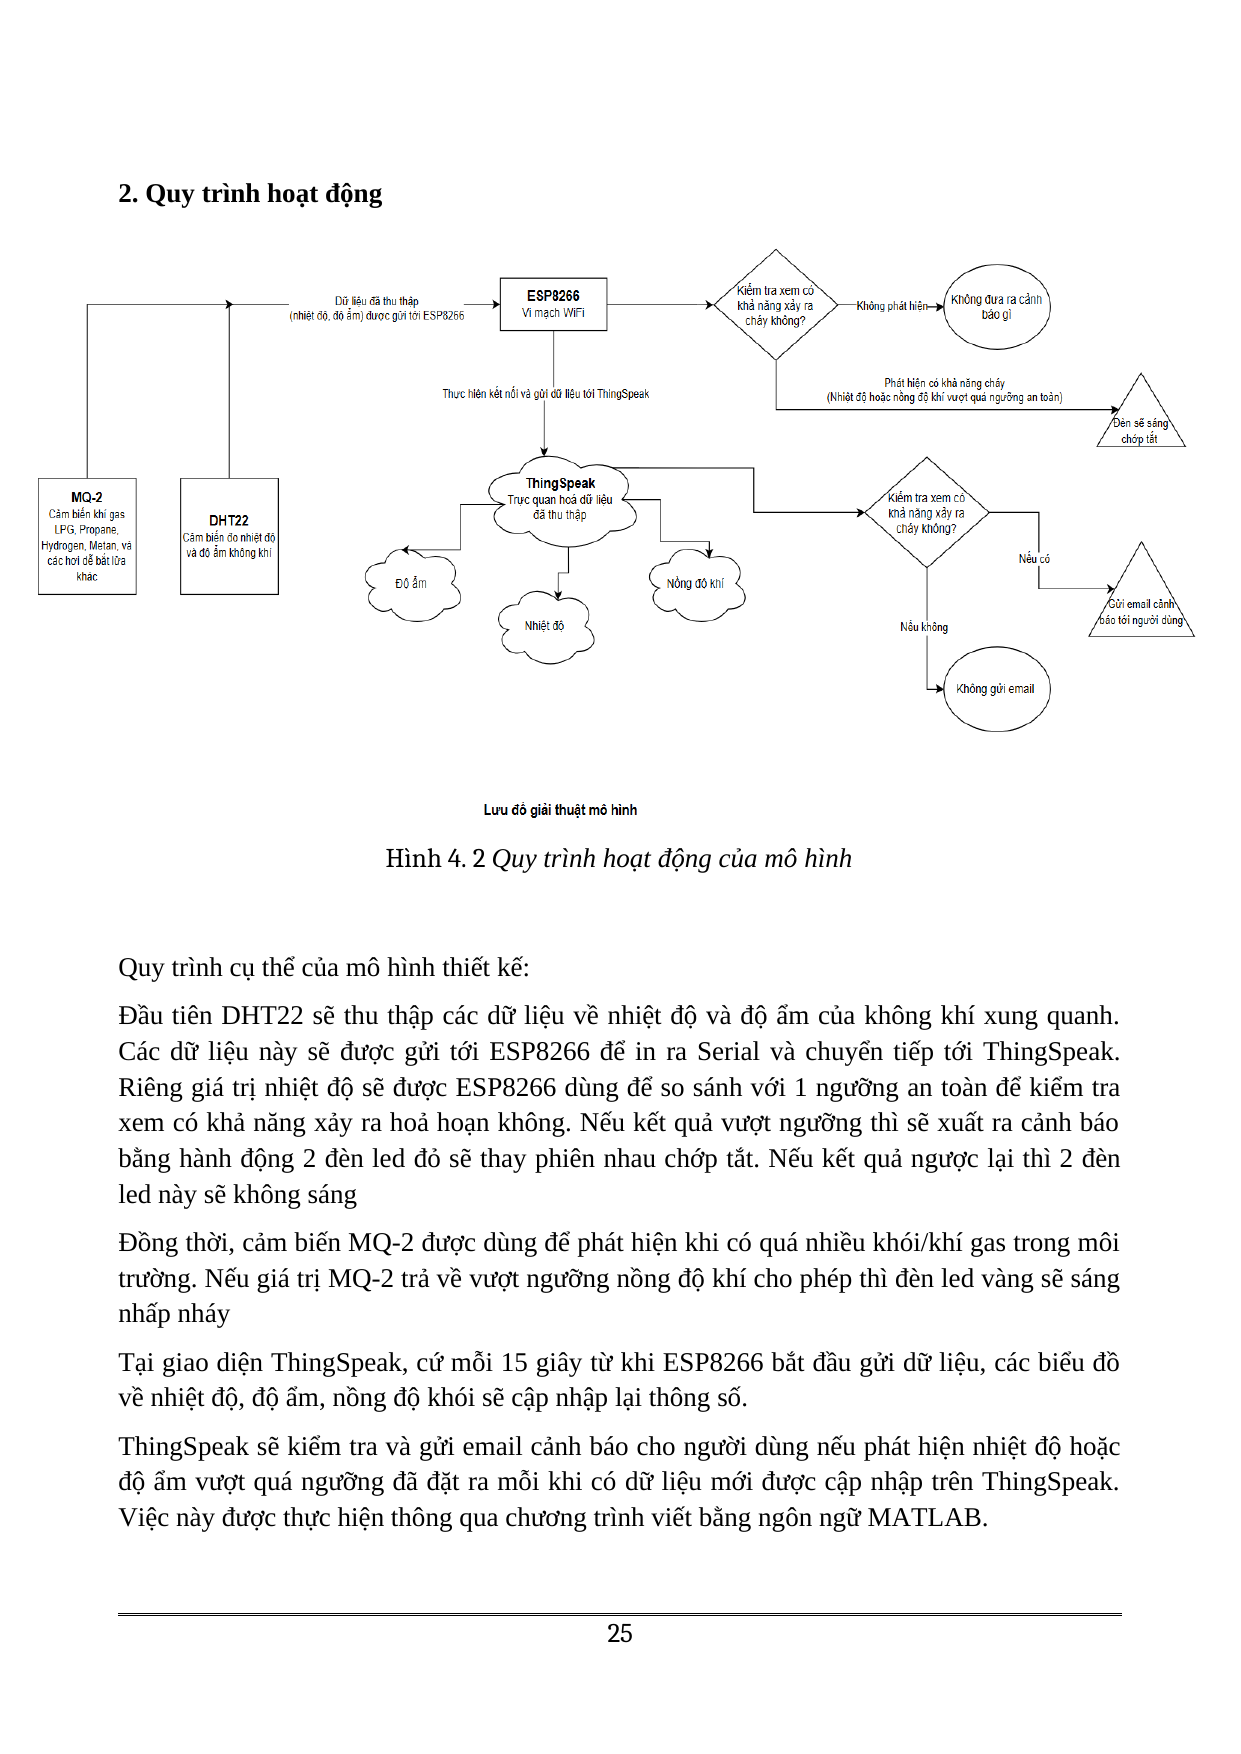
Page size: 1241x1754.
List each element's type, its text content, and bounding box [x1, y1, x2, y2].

text Đầu tiên DHT22 sẽ thu thập các dữ liệu về nhiệt độ và độ ẩm của không khí xung quanh. Các dữ liệu này sẽ được gửi tới ESP8266 để in ra Serial và chuyển tiếp tới ThingSpeak. Riêng giá trị nhiệt độ sẽ được ESP8266 dùng để so sánh với 1 ngưỡng an toàn để kiểm tra xem có khả năng xảy ra hoả hoạn không. Nếu kết quả vượt ngưỡng thì sẽ xuất ra cảnh báo bằng hành động 2 đèn led đỏ sẽ thay phiên nhau chớp tắt. Nếu kết quả ngược lại thì 2 đèn led này sẽ không sáng [118, 999, 1122, 1209]
text Đồng thời, cảm biến MQ-2 được dùng để phát hiện khi có quá nhiều khói/khí gas trong môi trường. Nếu giá trị MQ-2 trả về vượt ngưỡng nồng độ khí cho phép thì đèn led vàng sẽ sáng nhấp nháy [118, 1226, 1122, 1329]
text Quy trình cụ thể của mô hình thiết kế: [118, 951, 1122, 982]
text Tại giao diện ThingSpeak, cứ mỗi 15 giây từ khi ESP8266 bắt đầu gửi dữ liệu, các biểu đồ về nhiệt độ, độ ẩm, nồng độ khói sẽ cập nhập lại thông số. [118, 1346, 1122, 1413]
text ThingSpeak sẽ kiểm tra và gửi email cảnh báo cho người dùng nếu phát hiện nhiệt độ hoặc độ ẩm vượt quá ngưỡng đã đặt ra mỗi khi có dữ liệu mới được cập nhập trên ThingSpeak. Việc này được thực hiện thông qua chương trình viết bằng ngôn ngữ MATLAB. [118, 1430, 1122, 1532]
text Hình 4. 2 Quy trình hoạt động của mô hình [118, 842, 1122, 874]
picture [0, 225, 1222, 826]
subtitle 2. Quy trình hoạt động [118, 177, 1122, 208]
